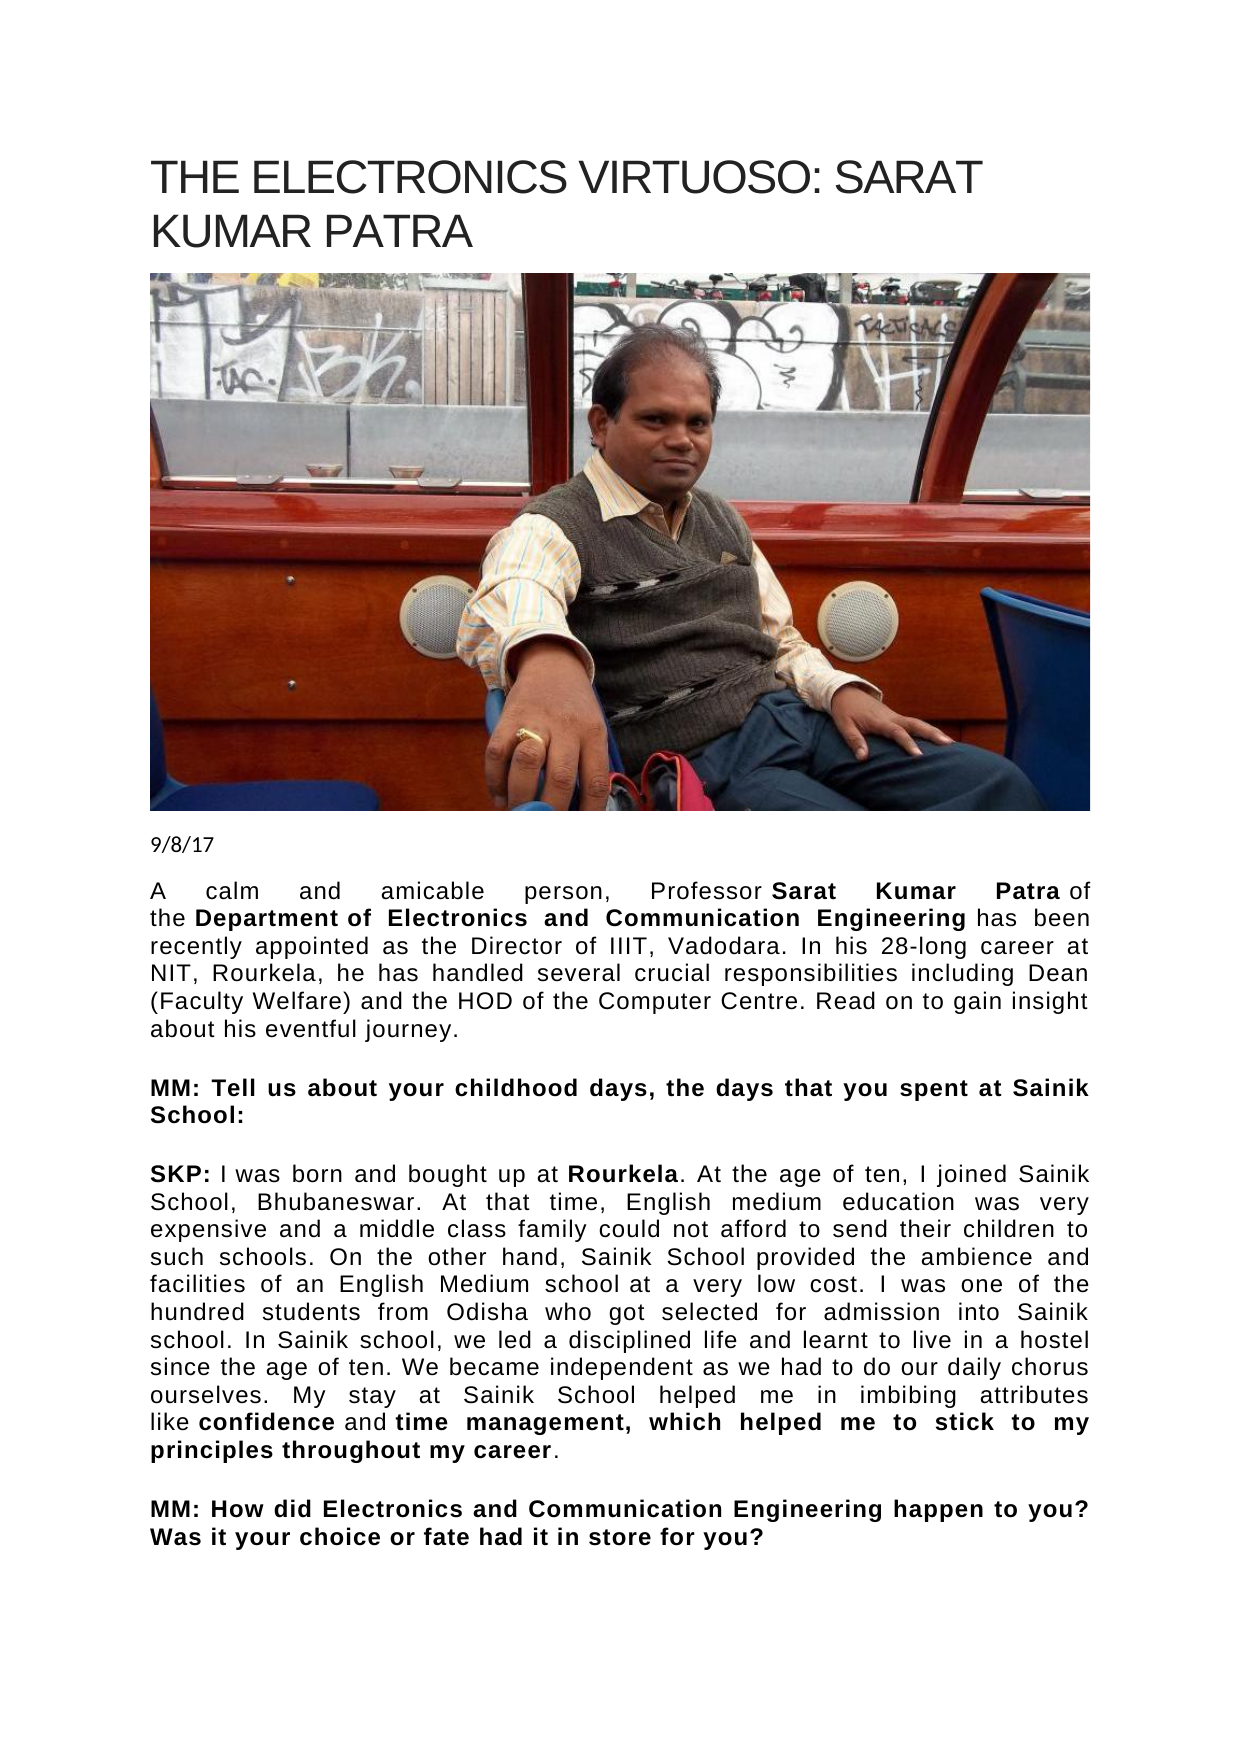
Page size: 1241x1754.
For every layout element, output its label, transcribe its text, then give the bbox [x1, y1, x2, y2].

text MM: How did Electronics and Communication Engineering happen to you? Was it your choice or fate had it in store for you? [150, 1495, 1090, 1550]
text SKP: I was born and bought up at Rourkela. At the age of ten, I joined Sainik School, Bhubaneswar. At that time, English medium education was very expensive and a middle class family could not afford to send their children to such schools. On the other hand, Sainik School provided the ambience and facilities of an English Medium school at a very low cost. I was one of the hundred students from Odisha who got selected for admission into Sainik school. In Sainik school, we led a disciplined life and learnt to live in a hostel since the age of ten. We became independent as we had to do our daily chorus ourselves. My stay at Sainik School helped me in imbibing attributes like confidence and time management, which helped me to stick to my principles throughout my career. [150, 1160, 1090, 1463]
text 9/8/17 [150, 830, 1090, 858]
subtitle THE ELECTRONICS VIRTUOSO: SARAT KUMAR PATRA [150, 150, 1090, 258]
picture [150, 273, 1091, 811]
text A calm and amicable person, Professor Sarat Kumar Patra of the Department of Electronics and Communication Engineering has been recently appointed as the Director of IIIT, Vadodara. In his 28-long career at NIT, Rourkela, he has handled several crucial responsibilities including Dean (Faculty Welfare) and the HOD of the Computer Centre. Read on to gain insight about his eventful journey. [150, 877, 1090, 1042]
text MM: Tell us about your childhood days, the days that you spent at Sainik School: [150, 1073, 1090, 1129]
